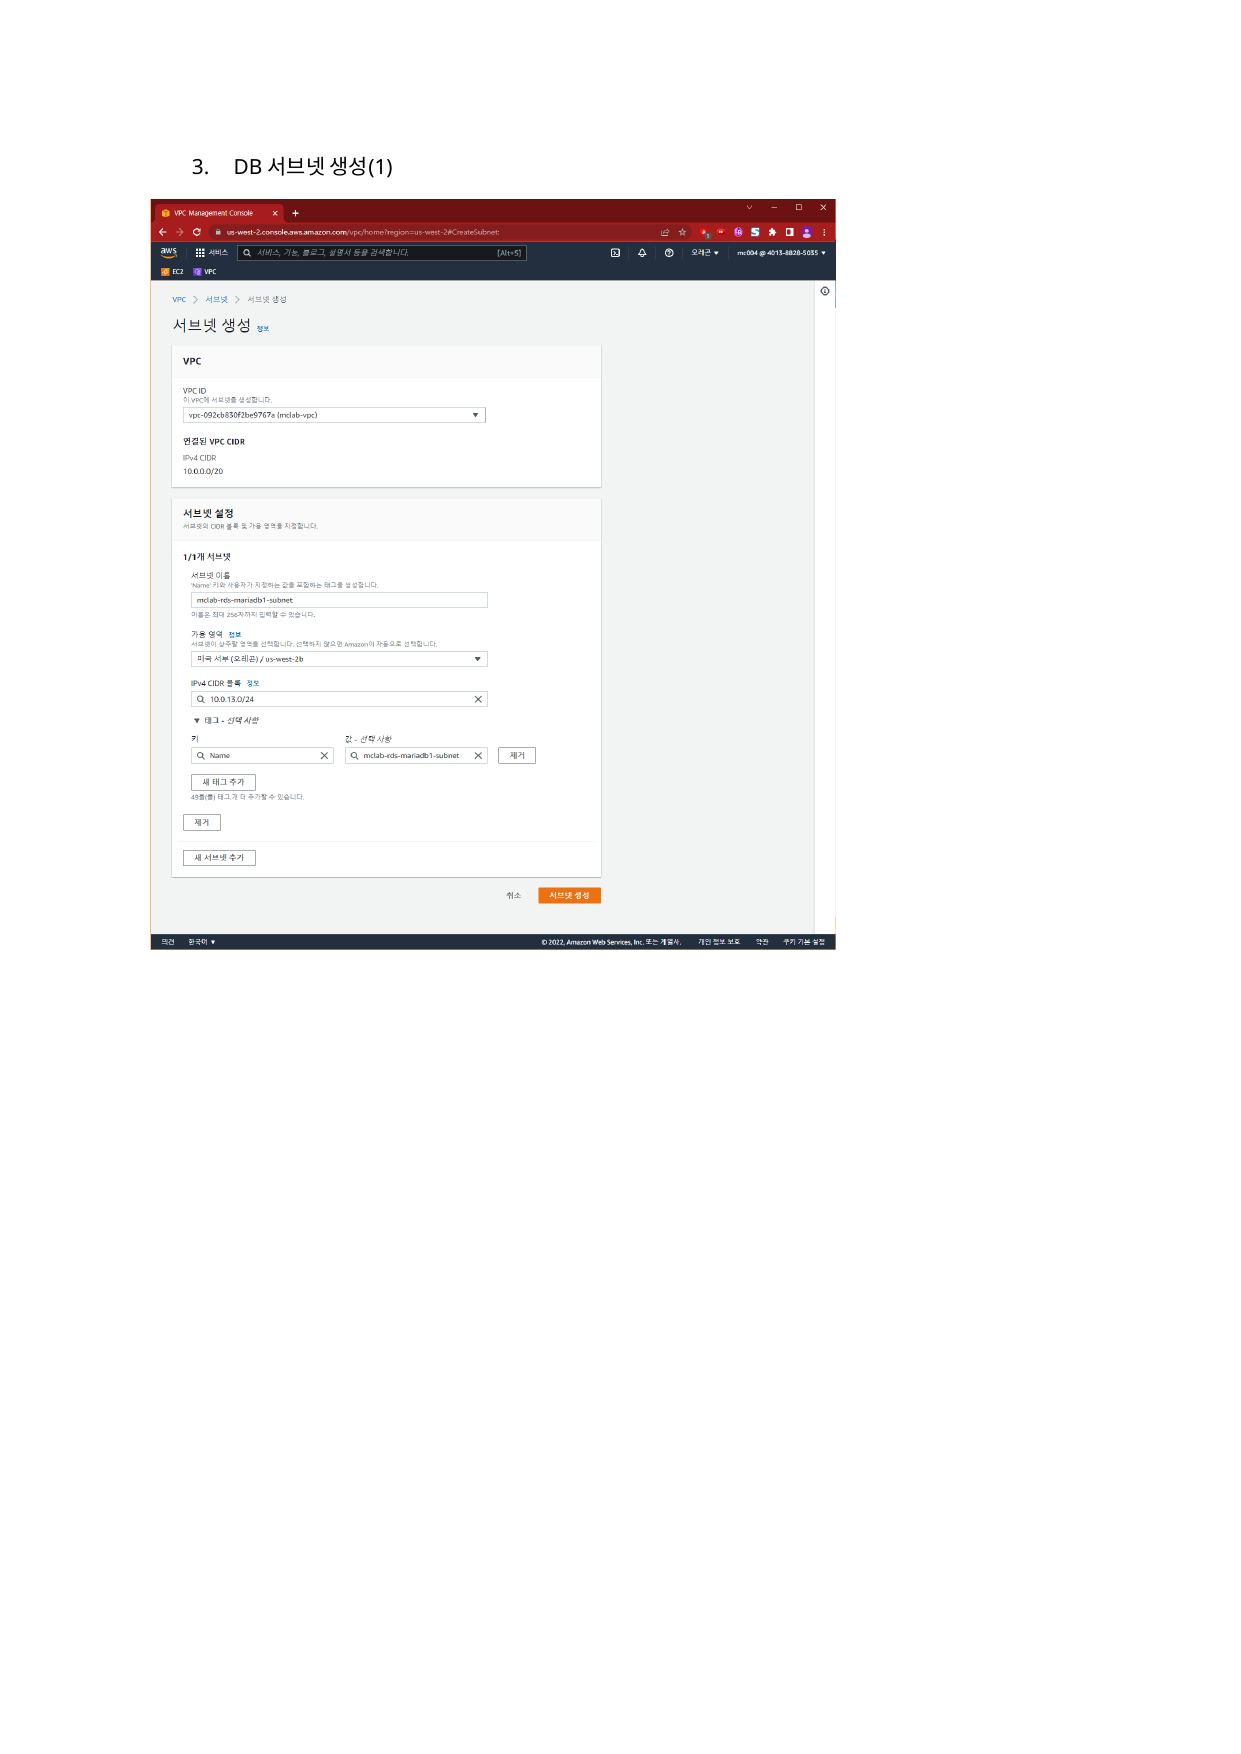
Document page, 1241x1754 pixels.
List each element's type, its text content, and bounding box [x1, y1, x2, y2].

subtitle DB 서브넷 생성(1) [192, 150, 1090, 180]
picture [150, 199, 836, 950]
